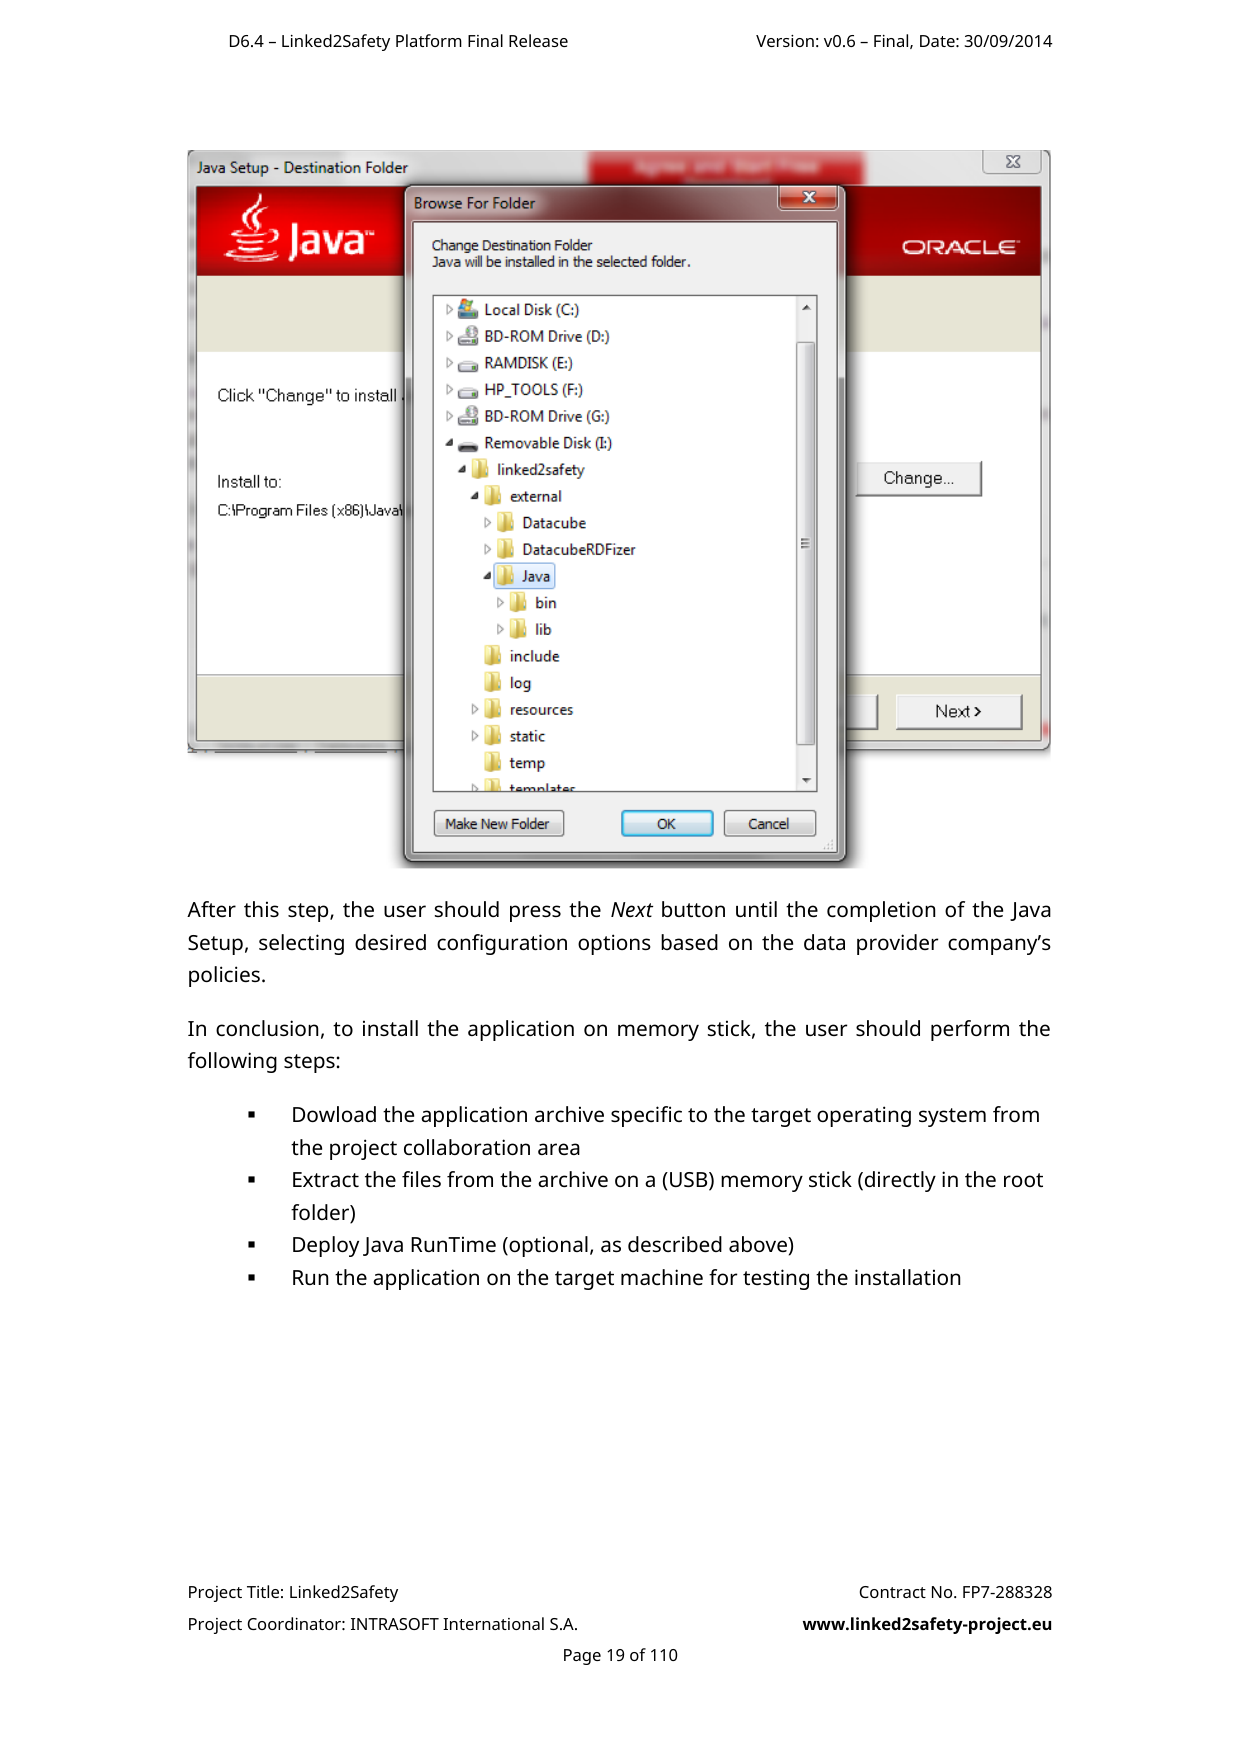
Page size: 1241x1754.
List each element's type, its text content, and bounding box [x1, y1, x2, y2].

text After this step, the user should press the Next button until the completion of the Java Setup, selecting desired configuration options based on the data provider company’s policies. [187, 895, 1053, 989]
list Extract the files from the archive on a (USB) memory stick (directly in the root folder) [247, 1165, 1053, 1226]
list Dowload the application archive specific to the target operating system from the project collaboration area [247, 1100, 1053, 1161]
text In conclusion, to install the application on memory stick, the user should perform the following steps: [187, 1014, 1053, 1075]
list Deploy Java RunTime (optional, as described above) [247, 1230, 1053, 1259]
list Run the application on the target machine for testing the installation [247, 1263, 1053, 1291]
picture [187, 150, 1052, 871]
